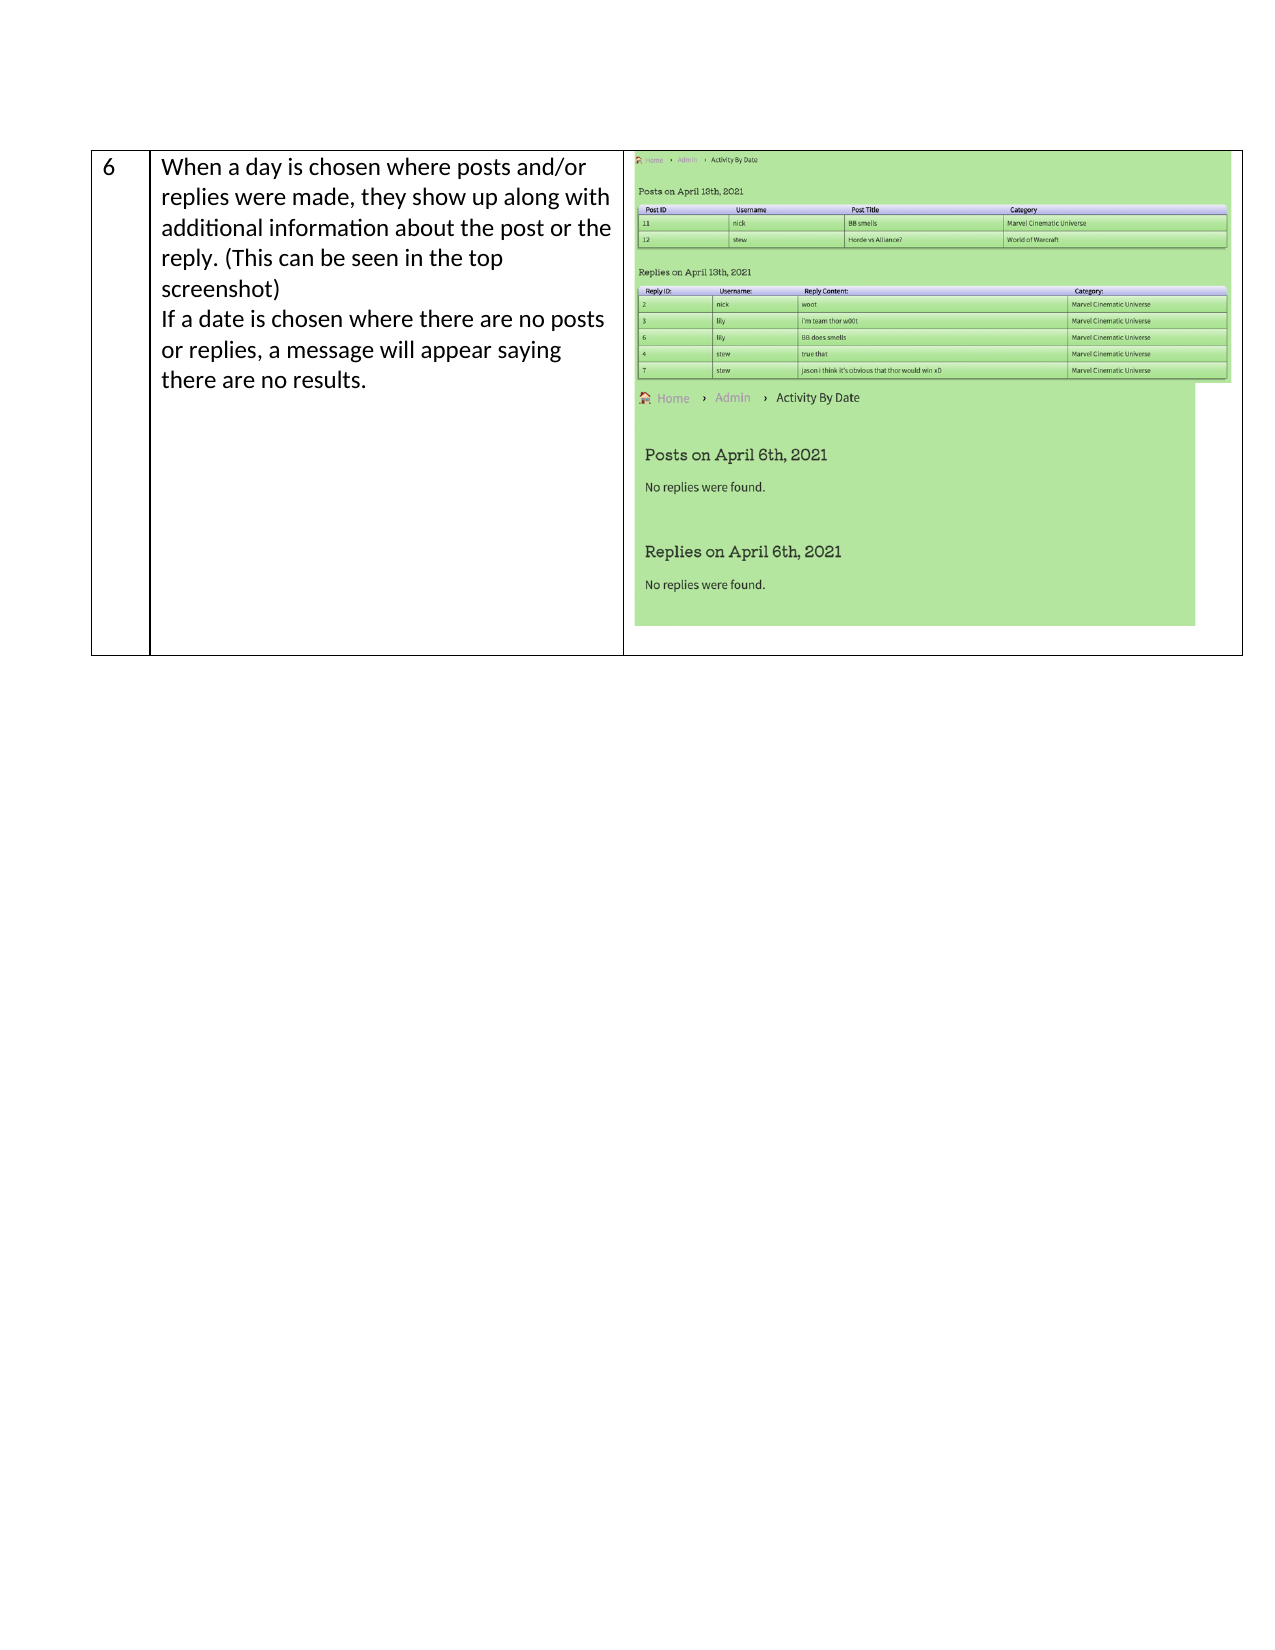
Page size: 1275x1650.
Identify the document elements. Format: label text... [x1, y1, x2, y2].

table_cell 6 [92, 151, 149, 654]
table_cell When a day is chosen where posts and/or replies were made, they show up along with additional information about the post or the reply. (This can be seen in the top screenshot) If a date is chosen where there are no posts or replies, a message will appear saying there are no results. [151, 151, 623, 654]
table_cell [624, 151, 1242, 654]
picture [634, 151, 1232, 626]
